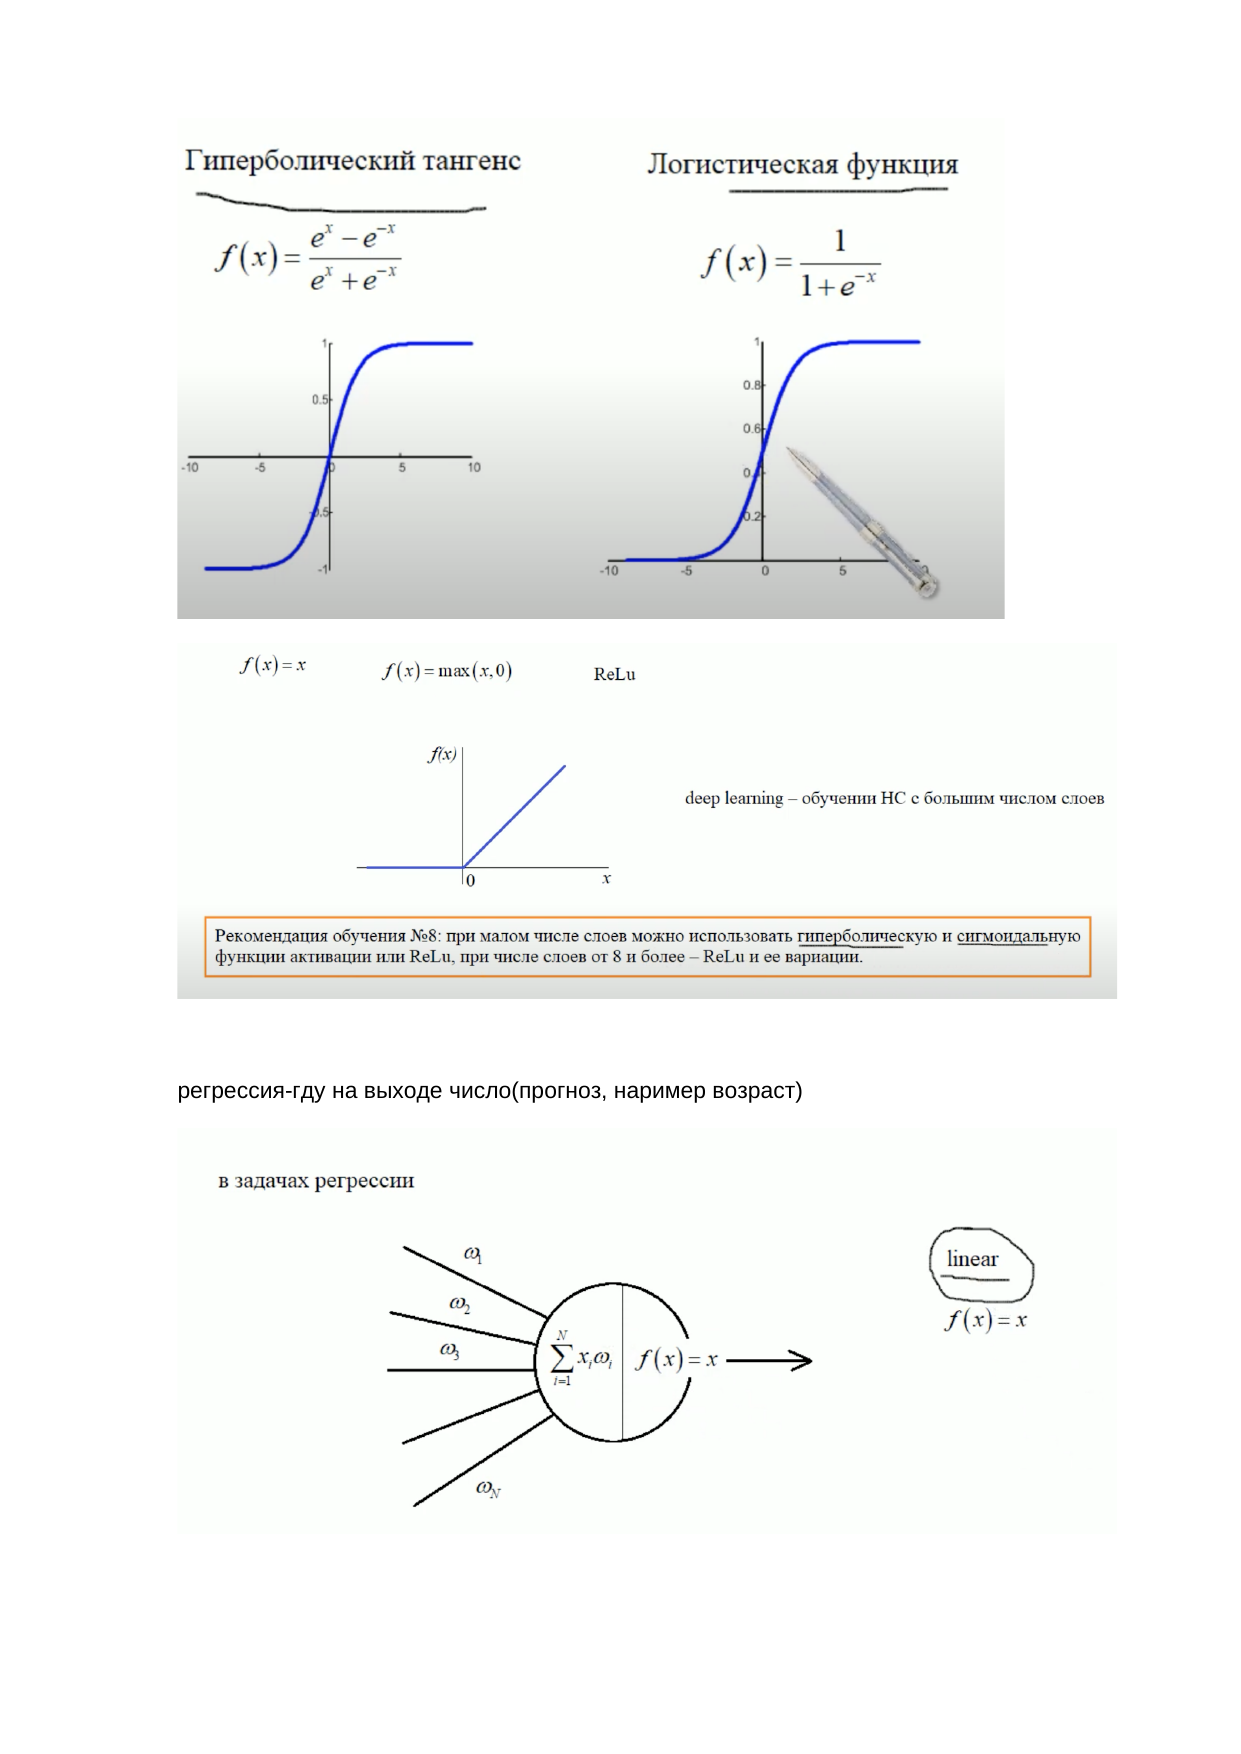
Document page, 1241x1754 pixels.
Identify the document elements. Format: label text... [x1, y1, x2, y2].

picture [177, 643, 1118, 999]
text регрессия-гду на выходе число(прогноз, наример возраст) [177, 1077, 1152, 1103]
picture [177, 1128, 1118, 1534]
picture [177, 118, 1005, 619]
